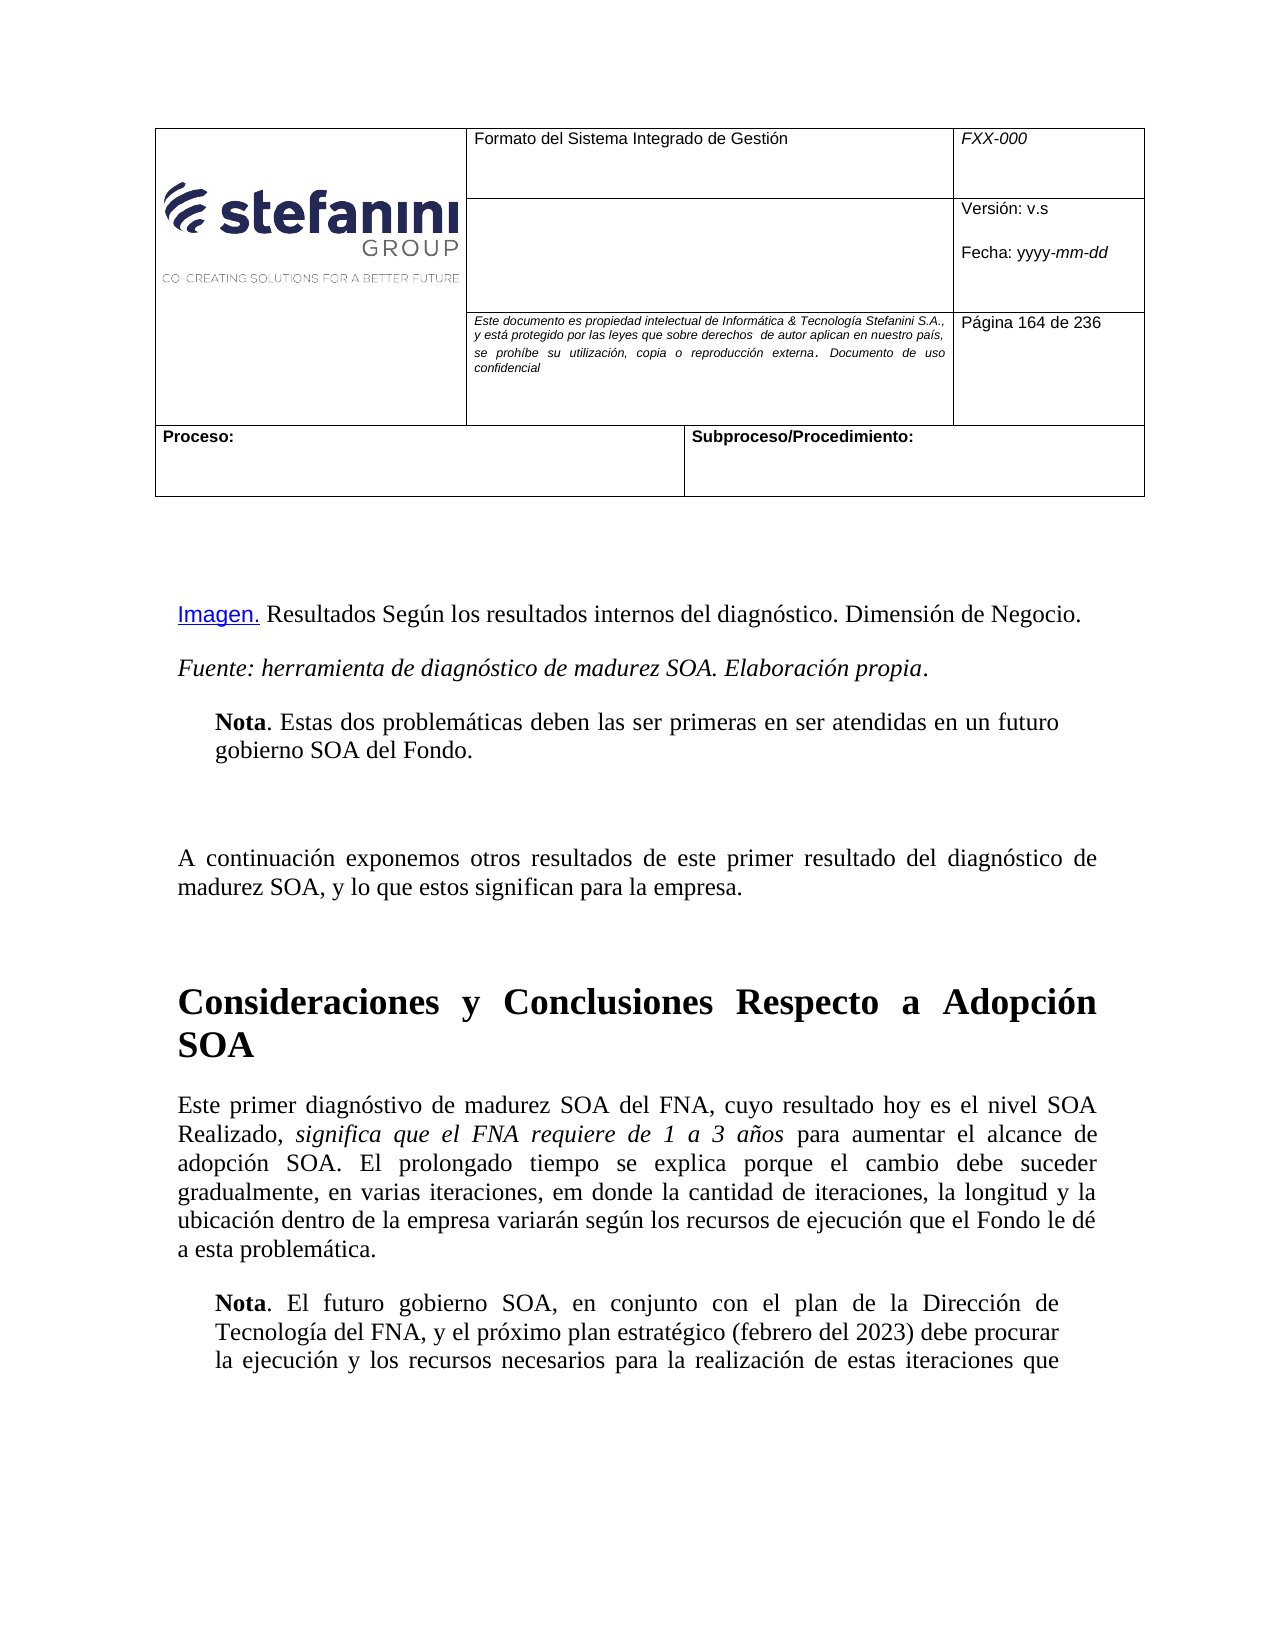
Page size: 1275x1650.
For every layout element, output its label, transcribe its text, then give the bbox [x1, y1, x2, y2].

text Fuente: herramienta de diagnóstico de madurez SOA. Elaboración propia. [177, 653, 1098, 682]
text Nota. Estas dos problemáticas deben las ser primeras en ser atendidas en un futuro gobierno SOA del Fondo. [215, 707, 1060, 764]
text A continuación exponemos otros resultados de este primer resultado del diagnóstico de madurez SOA, y lo que estos significan para la empresa. [177, 843, 1098, 901]
text Nota. El futuro gobierno SOA, en conjunto con el plan de la Dirección de Tecnología del FNA, y el próximo plan estratégico (febrero del 2023) debe procurar la ejecución y los recursos necesarios para la realización de estas iteraciones que tienen por objeto mover la adopción SOA del Fondo al siguiente estadio: mayor a 50 puntos de madurez SOA. [215, 1288, 1060, 1374]
picture [162, 182, 460, 286]
text Este primer diagnóstivo de madurez SOA del FNA, cuyo resultado hoy es el nivel SOA Realizado, significa que el FNA requiere de 1 a 3 años para aumentar el alcance de adopción SOA. El prolongado tiempo se explica porque el cambio debe suceder gradualmente, en varias iteraciones, em donde la cantidad de iteraciones, la longitud y la ubicación dentro de la empresa variarán según los recursos de ejecución que el Fondo le dé a esta problemática. [177, 1091, 1098, 1263]
subtitle Consideraciones y Conclusiones Respecto a Adopción SOA [177, 979, 1098, 1066]
text Imagen. Resultados Según los resultados internos del diagnóstico. Dimensión de Negocio. [177, 599, 1098, 628]
